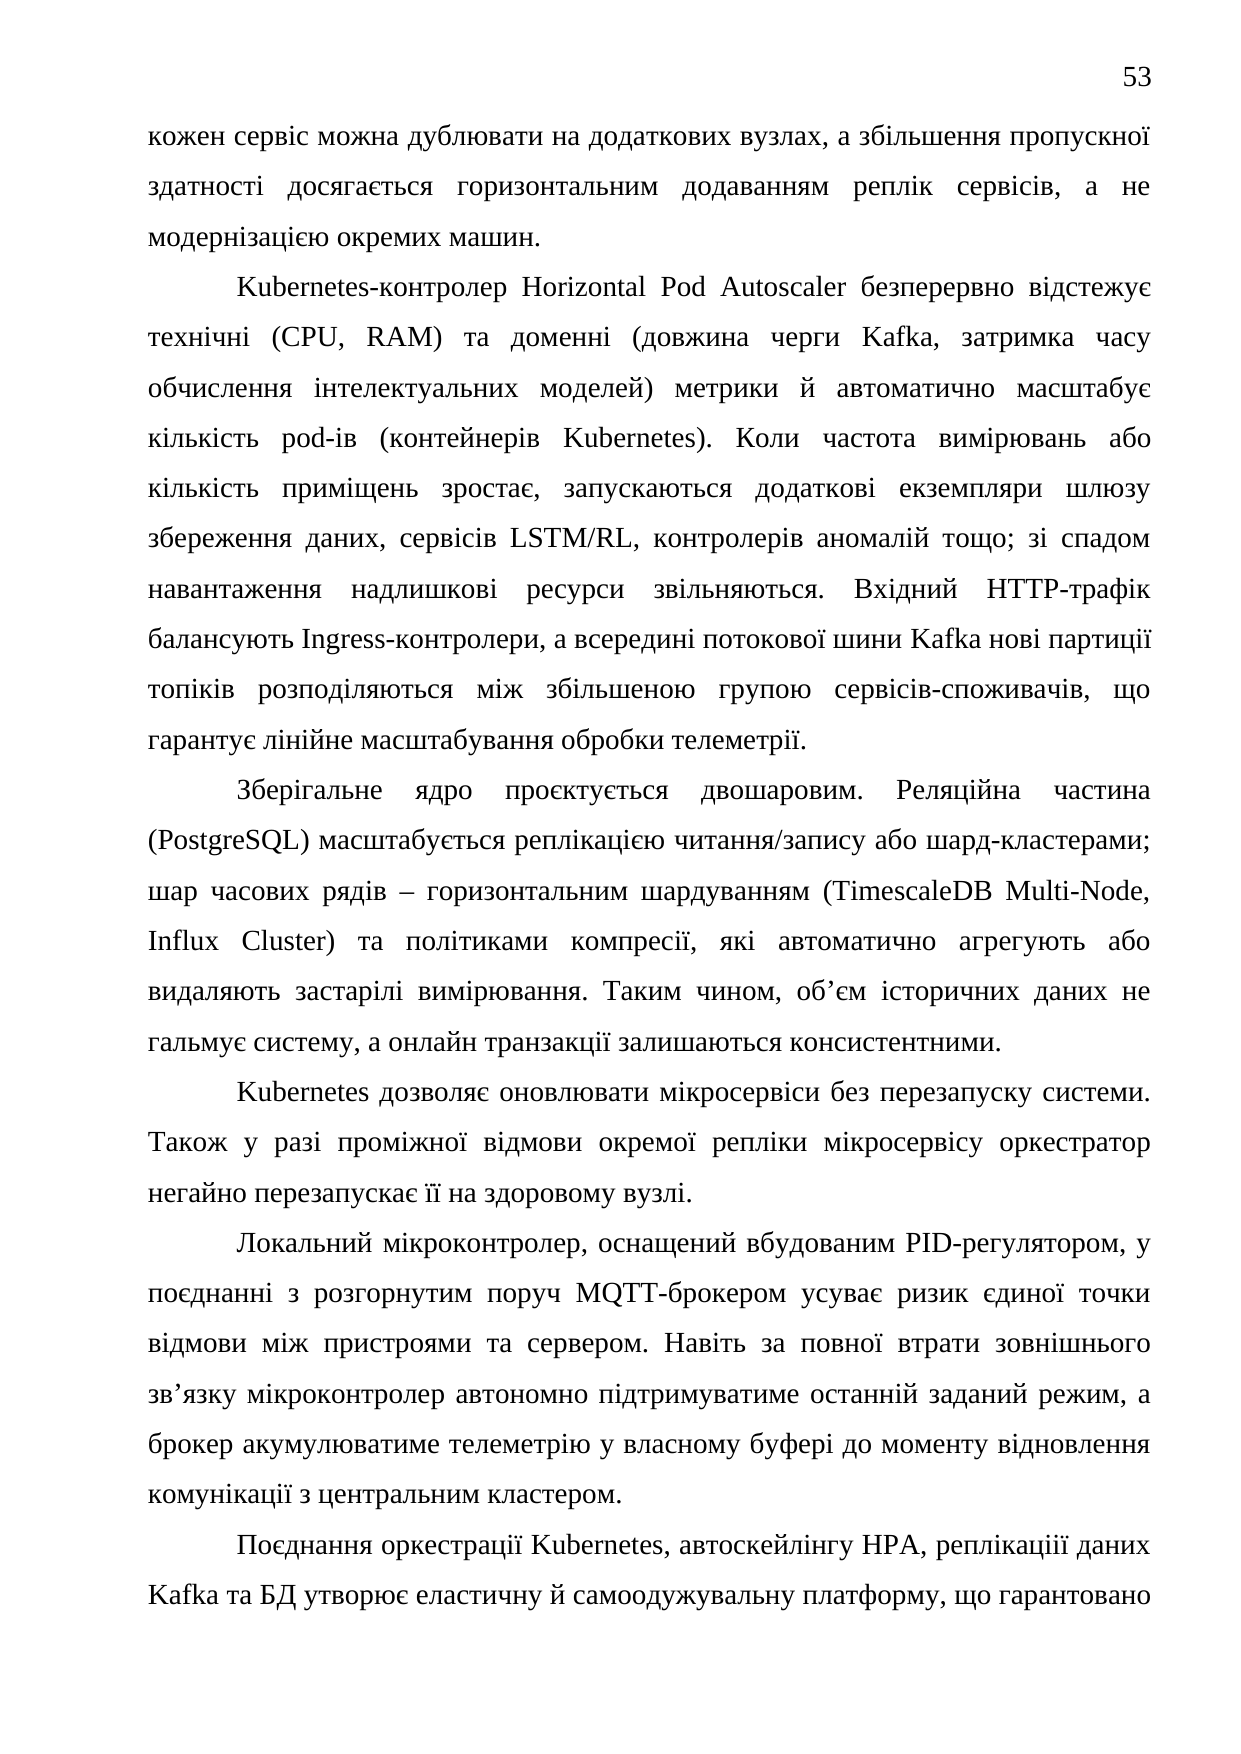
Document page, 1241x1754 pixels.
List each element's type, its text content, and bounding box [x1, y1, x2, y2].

text Локальний мікроконтролер, оснащений вбудованим PID-регулятором, у поєднанні з розгорнутим поруч MQTT-брокером усуває ризик єдиної точки відмови між пристроями та сервером. Навіть за повної втрати зовнішнього звʼязку мікроконтролер автономно підтримуватиме останній заданий режим, а брокер акумулюватиме телеметрію у власному буфері до моменту відновлення комунікації з центральним кластером. [148, 1225, 1152, 1510]
text Kubernetes дозволяє оновлювати мікросервіси без перезапуску системи. Також у разі проміжної відмови окремої репліки мікросервісу оркестратор негайно перезапускає її на здоровому вузлі. [148, 1074, 1152, 1208]
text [148, 118, 1152, 252]
text Kubernetes-контролер Horizontal Pod Autoscaler безперервно відстежує технічні (CPU, RAM) та доменні (довжина черги Kafka, затримка часу обчислення інтелектуальних моделей) метрики й автоматично масштабує кількість pod-ів (контейнерів Kubernetes). Коли частота вимірювань або кількість приміщень зростає, запускаються додаткові екземпляри шлюзу збереження даних, сервісів LSTM/RL, контролерів аномалій тощо; зі спадом навантаження надлишкові ресурси звільняються. Вхідний HTTP-трафік балансують Ingress-контролери, а всередині потокової шини Kafka нові партиції топіків розподіляються між збільшеною групою сервісів-споживачів, що гарантує лінійне масштабування обробки телеметрії. [148, 269, 1152, 755]
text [148, 1527, 1152, 1611]
text Зберігальне ядро проєктується двошаровим. Реляційна частина (PostgreSQL) масштабується реплікацією читання/запису або шард-кластерами; шар часових рядів – горизонтальним шардуванням (TimescaleDB Multi-Node, Influx Cluster) та політиками компресії, які автоматично агрегують або видаляють застарілі вимірювання. Таким чином, об’єм історичних даних не гальмує систему, а онлайн транзакції залишаються консистентними. [148, 772, 1152, 1057]
